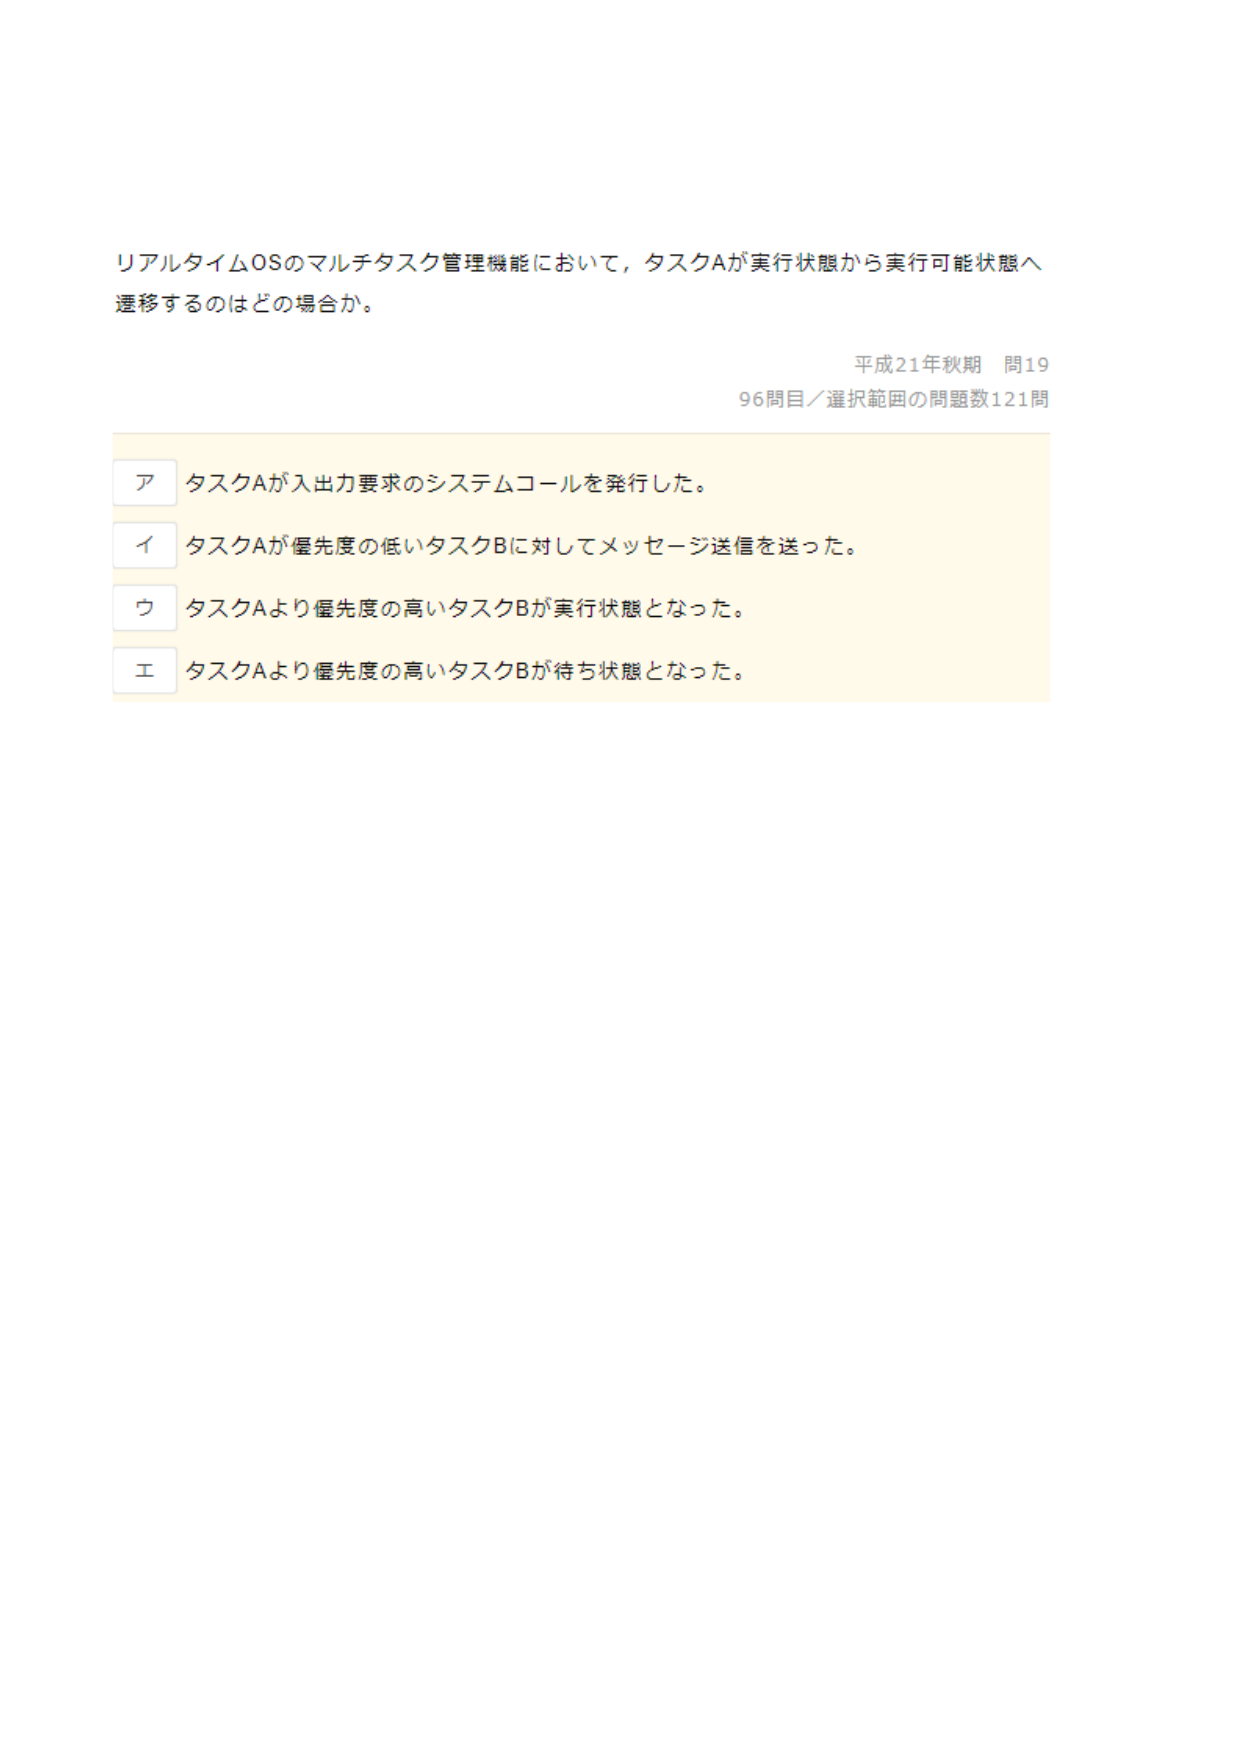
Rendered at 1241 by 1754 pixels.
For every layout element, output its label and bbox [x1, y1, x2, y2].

picture [112, 239, 1050, 702]
